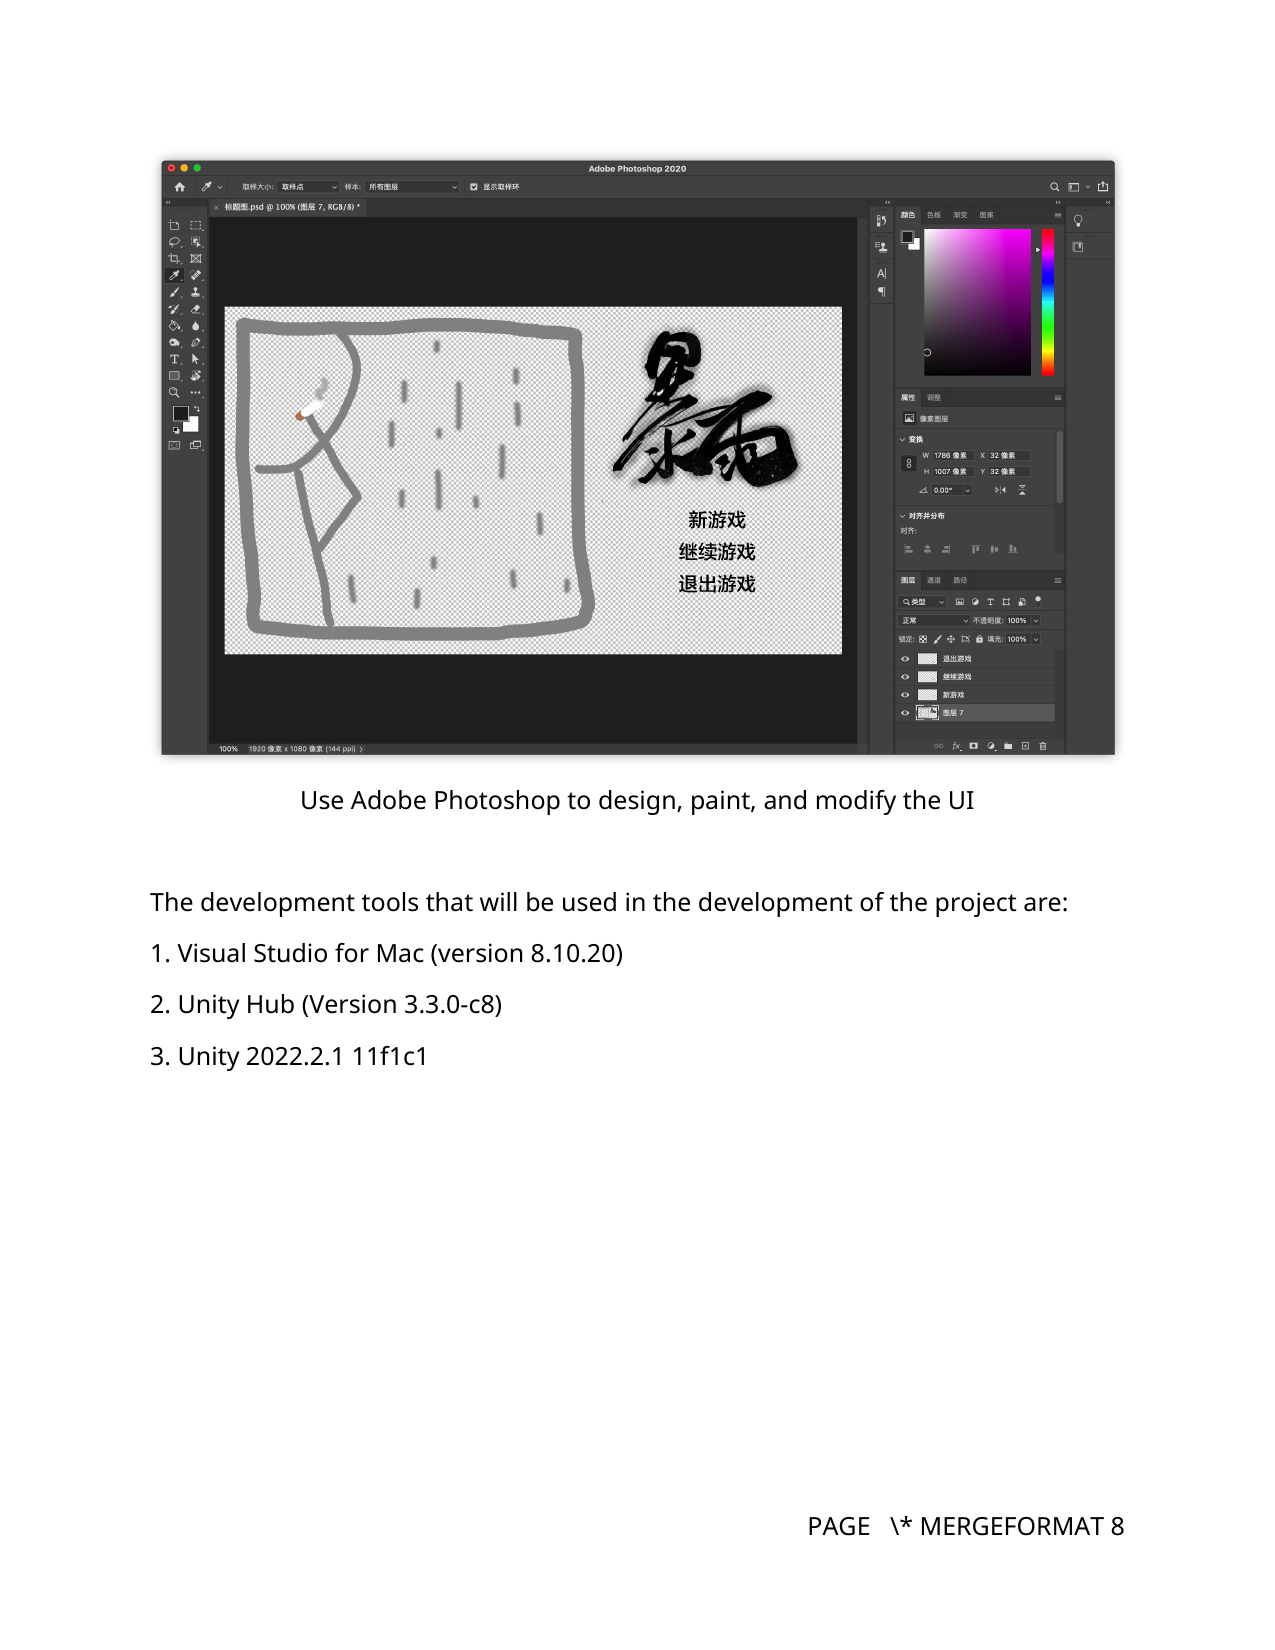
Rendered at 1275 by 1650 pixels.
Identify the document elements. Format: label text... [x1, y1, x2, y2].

picture [150, 150, 1125, 766]
text 3. Unity 2022.2.1 11f1c1 [150, 1038, 1125, 1072]
text 1. Visual Studio for Mac (version 8.10.20) [150, 936, 1125, 970]
text The development tools that will be used in the development of the project are: [150, 885, 1125, 919]
text 2. Unity Hub (Version 3.3.0-c8) [150, 987, 1125, 1021]
text Use Adobe Photoshop to design, paint, and modify the UI [150, 783, 1125, 817]
